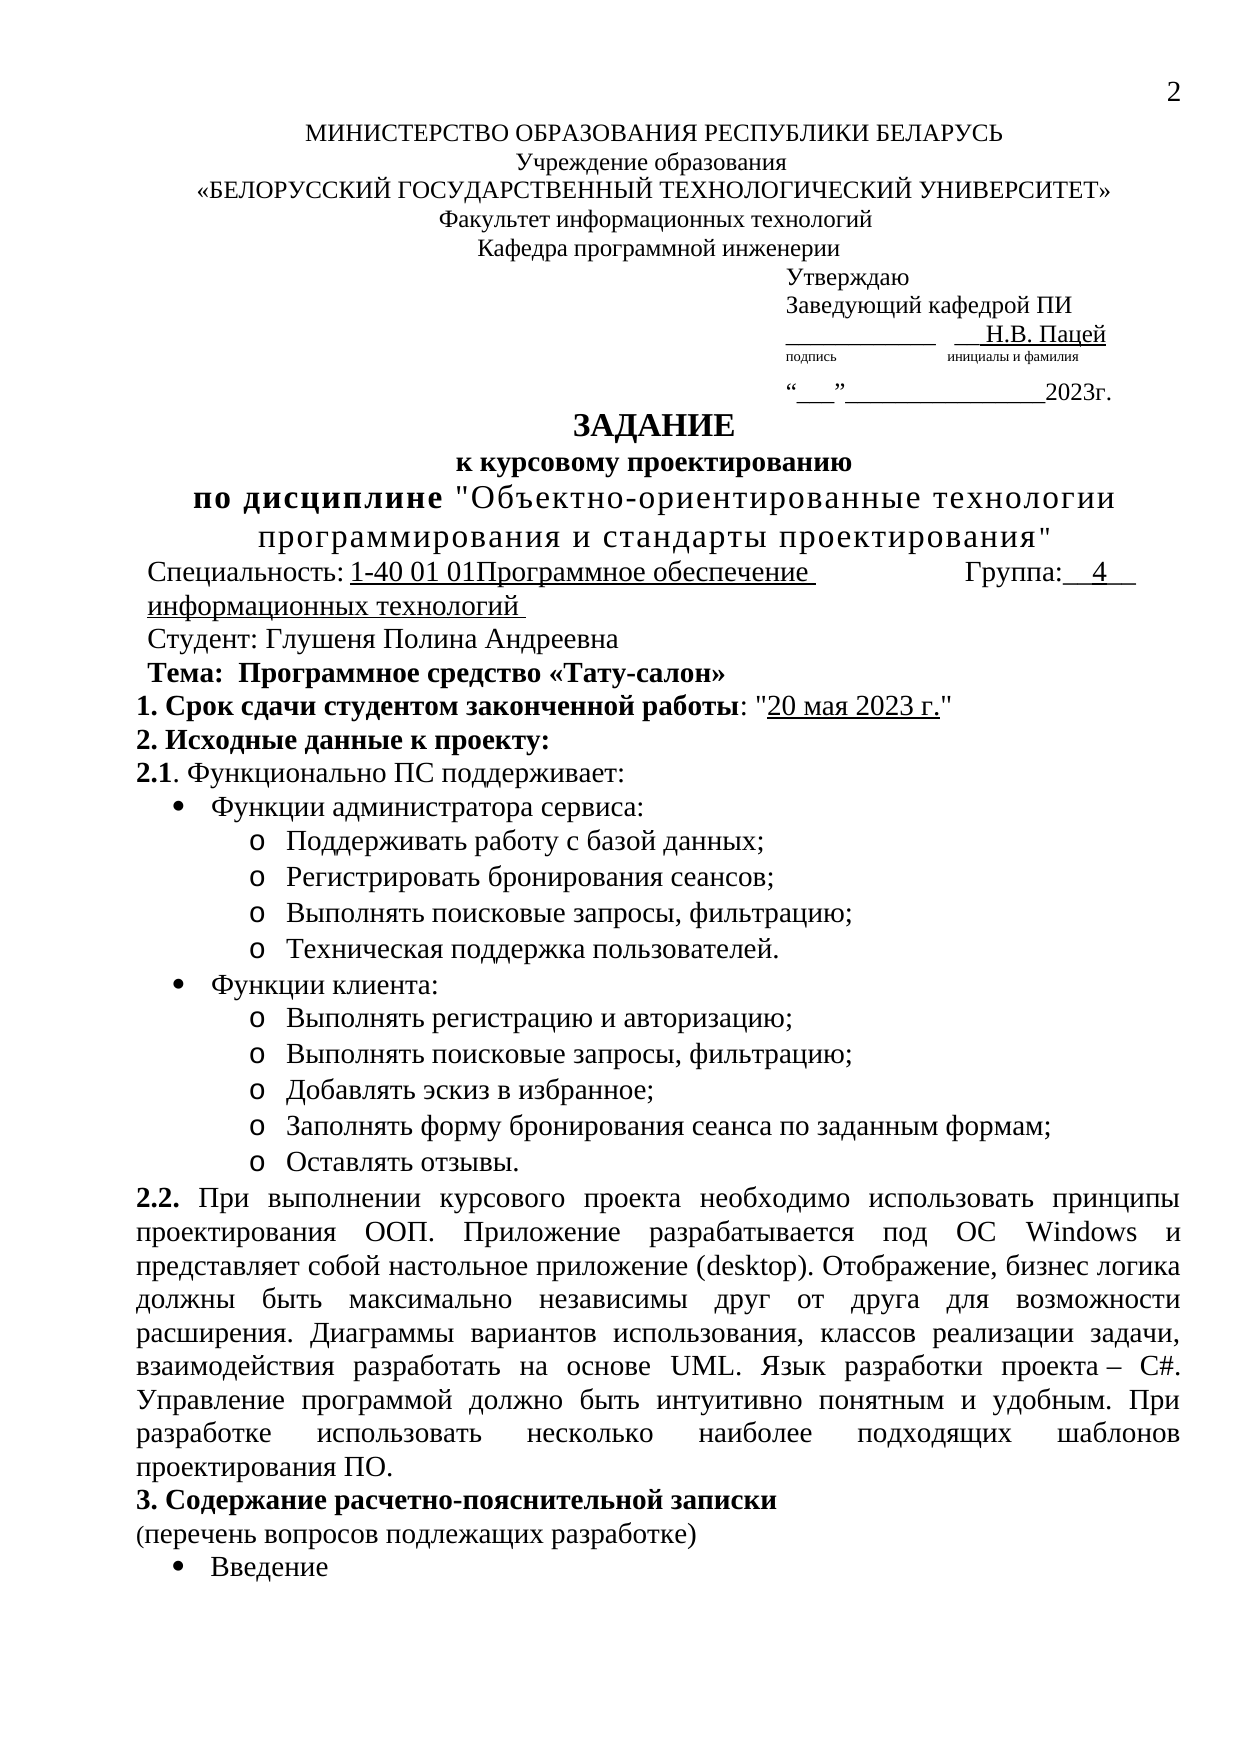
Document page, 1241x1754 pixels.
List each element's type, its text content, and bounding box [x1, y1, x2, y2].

list Выполнять поисковые запросы, фильтрацию; [248, 1036, 1172, 1072]
text 2.2. При выполнении курсового проекта необходимо использовать принципы проектирования ООП. Приложение разрабатывается под ОС Windows и представляет собой настольное приложение (desktop). Отображение, бизнес логика должны быть максимально независимы друг от друга для возможности расширения. Диаграммы вариантов использования, классов реализации задачи, взаимодействия разработать на основе UML. Язык разработки проекта – C#. Управление программой должно быть интуитивно понятным и удобным. При разработке использовать несколько наиболее подходящих шаблонов проектирования ПО. [136, 1181, 1181, 1482]
text подпись инициалы и фамилия [741, 348, 1181, 377]
list Поддерживать работу c базой данных; [248, 823, 1172, 859]
text (перечень вопросов подлежащих разработке) [136, 1516, 1181, 1549]
text МИНИСТЕРСТВО ОБРАЗОВАНИЯ РЕСПУБЛИКИ БЕЛАРУСЬ [136, 118, 1172, 147]
text ЗАДАНИЕ [136, 406, 1172, 444]
list Введение [173, 1549, 1172, 1583]
text 2.1. Функционально ПС поддерживает: [136, 755, 1181, 789]
list Заполнять форму бронирования сеанса по заданным формам; [248, 1108, 1172, 1144]
table_header Группа:__4__ [953, 554, 1197, 655]
list Добавлять эскиз в избранное; [248, 1072, 1172, 1108]
list Техническая поддержка пользователей. [248, 931, 1172, 967]
list Функции администратора сервиса: [173, 789, 1172, 823]
text Факультет информационных технологий Кафедра программной инженерии [136, 204, 1181, 262]
text к курсовому проектированию [136, 444, 1172, 477]
text 1. Срок сдачи студентом законченной работы: "20 мая 2023 г." [136, 688, 1181, 722]
list Выполнять регистрацию и авторизацию; [248, 1000, 1172, 1036]
text “___”________________2023г. [741, 377, 1181, 406]
table_cell Тема: Программное средство «Тату-салон» [136, 655, 1197, 688]
text 3. Содержание расчетно-пояснительной записки [136, 1482, 1181, 1516]
list Выполнять поисковые запросы, фильтрацию; [248, 895, 1172, 931]
text Заведующий кафедрой ПИ [741, 291, 1181, 319]
text по дисциплине "Объектно-ориентированные технологии программирования и стандарты проектирования" [136, 477, 1172, 554]
text 2. Исходные данные к проекту: [136, 722, 1181, 755]
list Функции клиента: [173, 967, 1172, 1000]
text Учреждение образования «БЕЛОРУССКИЙ ГОСУДАРСТВЕННЫЙ ТЕХНОЛОГИЧЕСКИЙ УНИВЕРСИТЕТ» [136, 147, 1172, 204]
table_header Специальность: 1-40 01 01Программное обеспечение информационных технологий Студент: Глушеня Полина Андреевна [136, 554, 953, 655]
text ____________ __ Н.В. Пацей [741, 319, 1181, 348]
list Регистрировать бронирования сеансов; [248, 859, 1172, 895]
list Оставлять отзывы. [248, 1144, 1172, 1181]
text Утверждаю [741, 262, 1181, 291]
